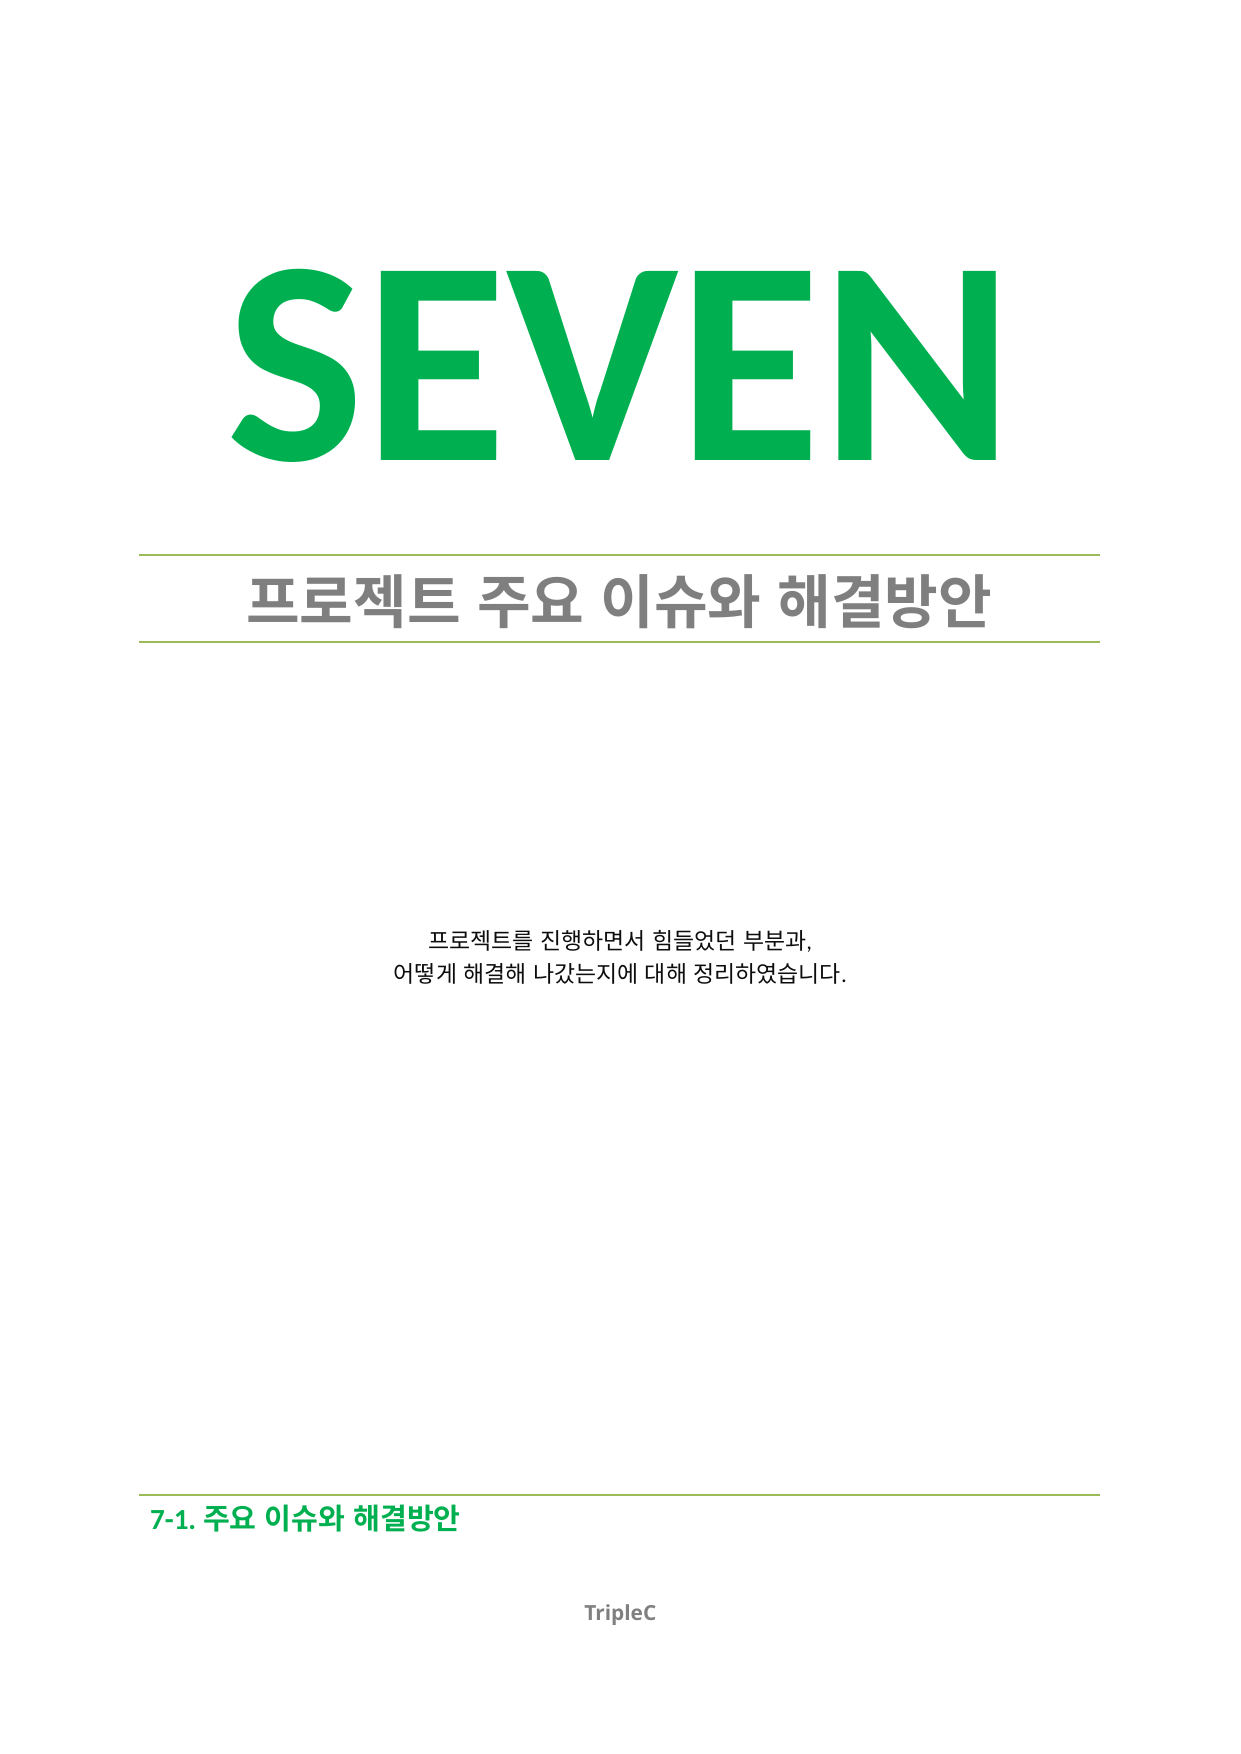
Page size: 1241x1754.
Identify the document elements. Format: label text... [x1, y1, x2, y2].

text SEVEN [150, 177, 1090, 533]
text 어떻게 해결해 나갔는지에 대해 정리하였습니다. [150, 956, 1090, 989]
text 프로젝트를 진행하면서 힘들었던 부분과, [150, 923, 1090, 956]
table_header 7-1. 주요 이슈와 해결방안 [139, 1496, 1100, 1538]
table_header 프로젝트 주요 이슈와 해결방안 [139, 556, 1100, 641]
